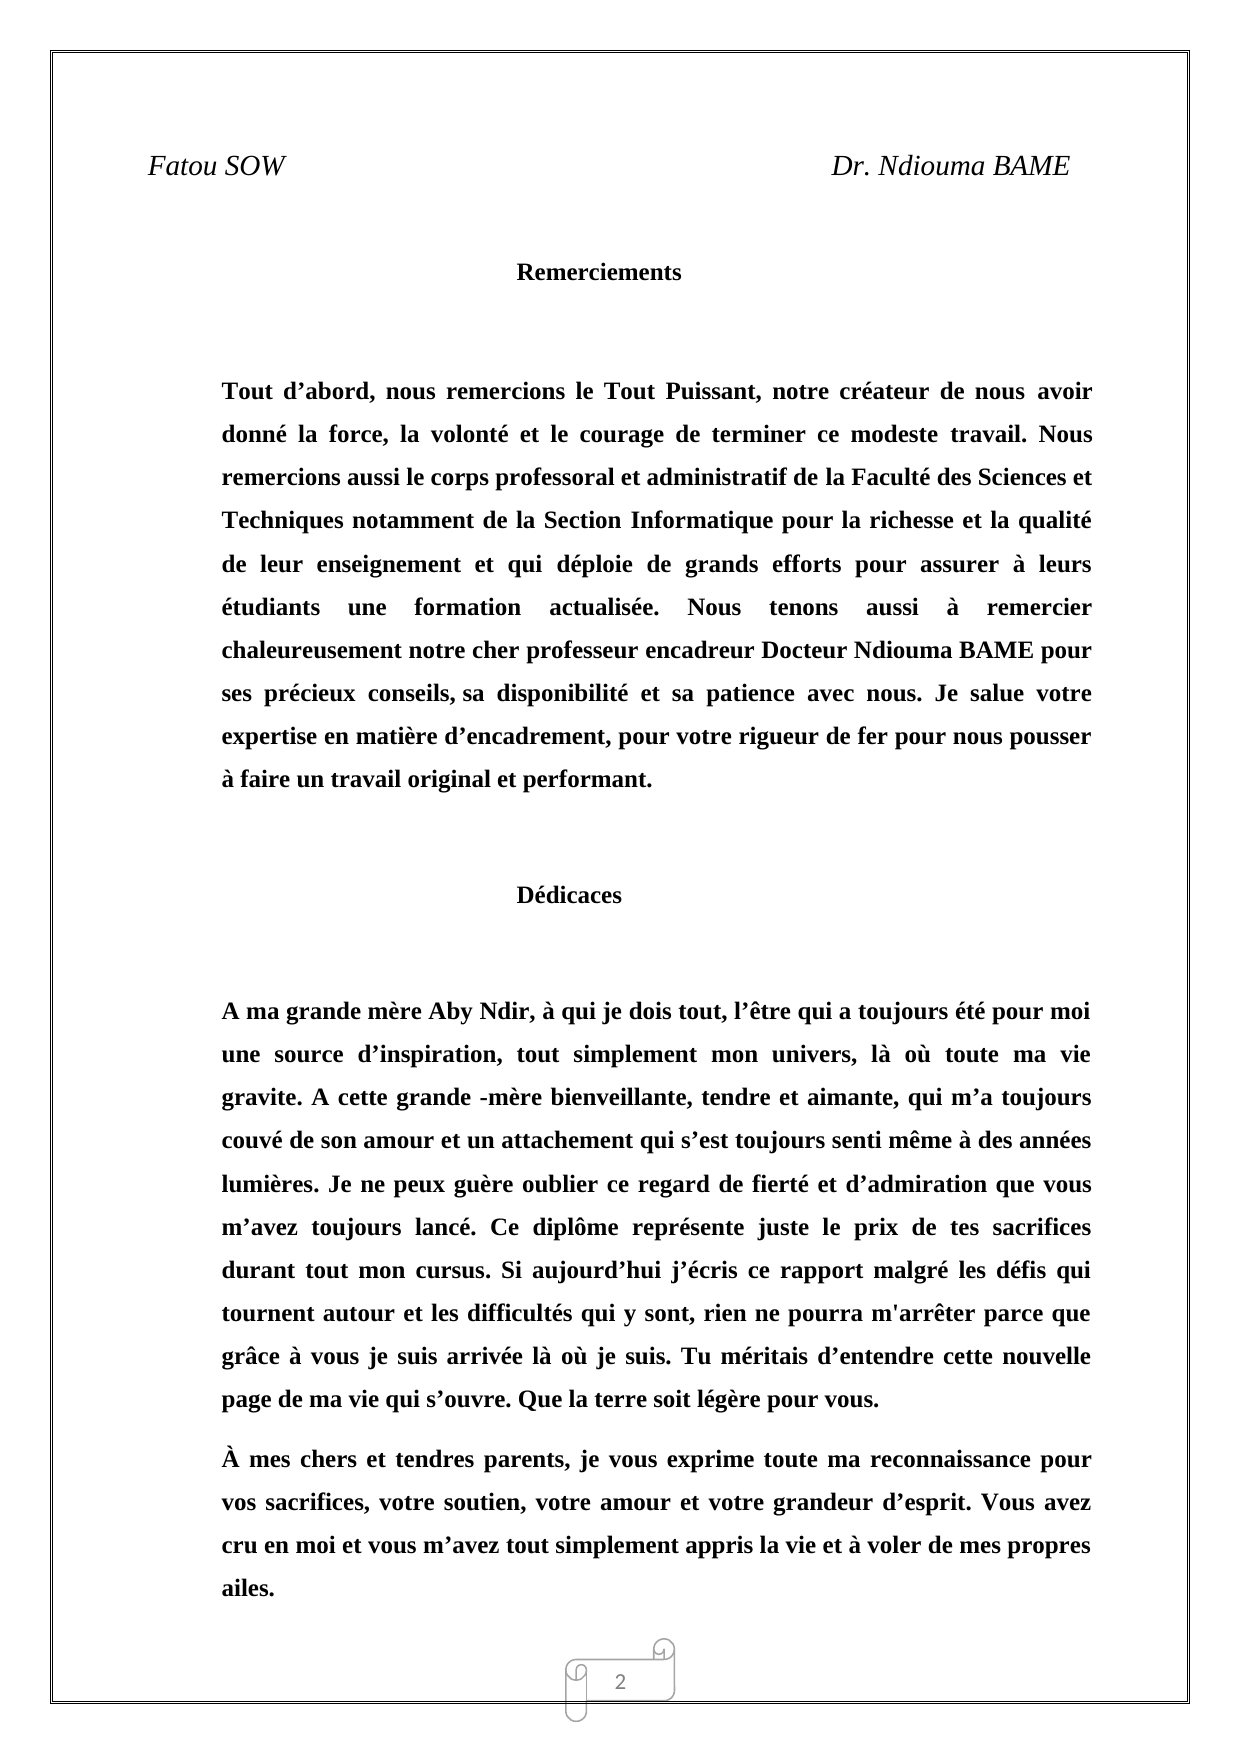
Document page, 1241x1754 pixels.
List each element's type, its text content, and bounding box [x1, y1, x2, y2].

text À mes chers et tendres parents, je vous exprime toute ma reconnaissance pour vos sacrifices, votre soutien, votre amour et votre grandeur d’esprit. Vous avez cru en moi et vous m’avez tout simplement appris la vie et à voler de mes propres ailes. [221, 1444, 1093, 1602]
text Remerciements [443, 257, 1093, 285]
text Dédicaces [443, 880, 1093, 909]
text A ma grande mère Aby Ndir, à qui je dois tout, l’être qui a toujours été pour moi une source d’inspiration, tout simplement mon univers, là où toute ma vie gravite. A cette grande -mère bienveillante, tendre et aimante, qui m’a toujours couvé de son amour et un attachement qui s’est toujours senti même à des années lumières. Je ne peux guère oublier ce regard de fierté et d’admiration que vous m’avez toujours lancé. Ce diplôme représente juste le prix de tes sacrifices durant tout mon cursus. Si aujourd’hui j’écris ce rapport malgré les défis qui tournent autour et les difficultés qui y sont, rien ne pourra m'arrêter parce que grâce à vous je suis arrivée là où je suis. Tu méritais d’entendre cette nouvelle page de ma vie qui s’ouvre. Que la terre soit légère pour vous. [221, 996, 1093, 1413]
text Fatou SOW Dr. Ndiouma BAME [148, 148, 1093, 181]
text Tout d’abord, nous remercions le Tout Puissant, notre créateur de nous avoir donné la force, la volonté et le courage de terminer ce modeste travail. Nous remercions aussi le corps professoral et administratif de la Faculté des Sciences et Techniques notamment de la Section Informatique pour la richesse et la qualité de leur enseignement et qui déploie de grands efforts pour assurer à leurs étudiants une formation actualisée. Nous tenons aussi à remercier chaleureusement notre cher professeur encadreur Docteur Ndiouma BAME pour ses précieux conseils, sa disponibilité et sa patience avec nous. Je salue votre expertise en matière d’encadrement, pour votre rigueur de fer pour nous pousser à faire un travail original et performant. [221, 376, 1093, 793]
